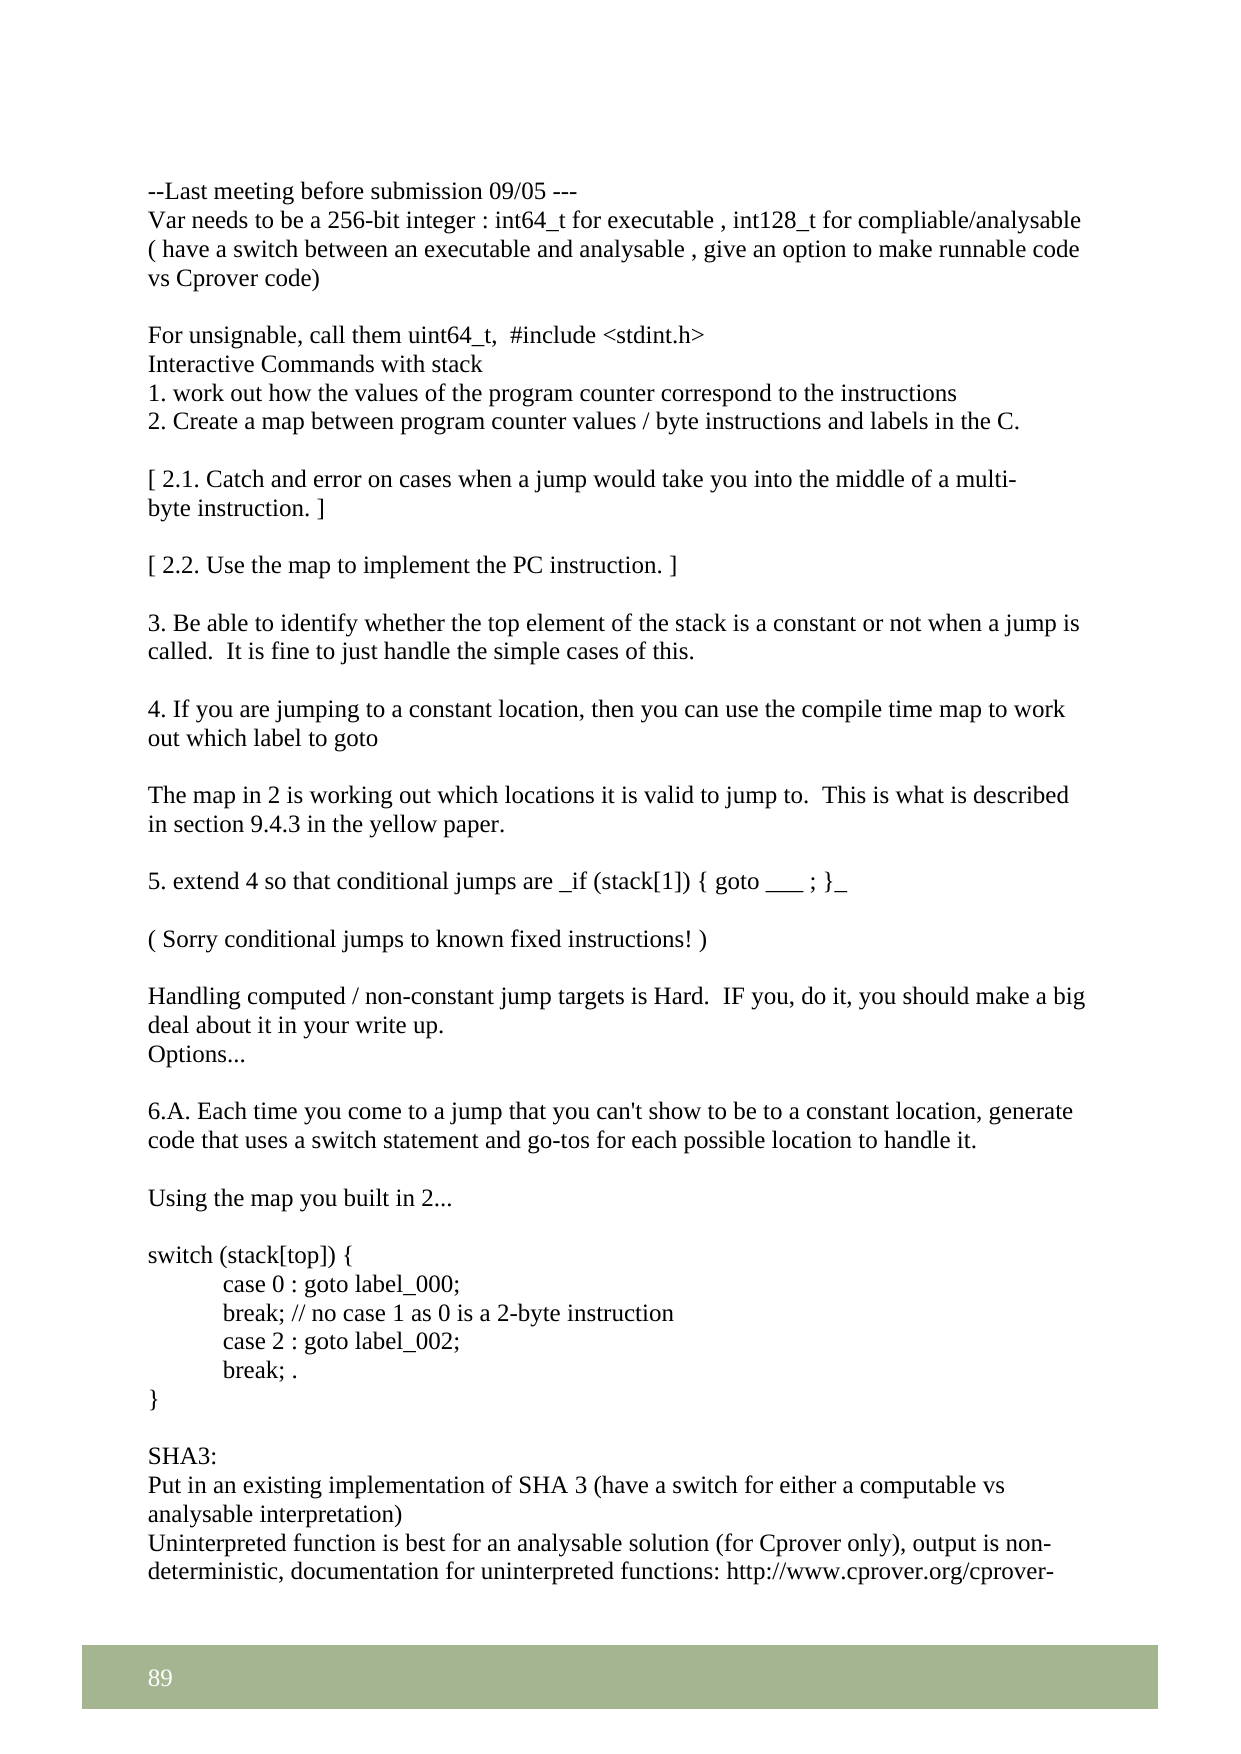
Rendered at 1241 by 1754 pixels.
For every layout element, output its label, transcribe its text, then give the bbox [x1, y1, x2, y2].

text [ 2.2. Use the map to implement the PC instruction. ] [148, 550, 1092, 579]
text [ 2.1. Catch and error on cases when a jump would take you into the middle of a multi-byte instruction. ] [148, 464, 1092, 521]
text 4. If you are jumping to a constant location, then you can use the compile time map to work out which label to goto [148, 694, 1092, 751]
text ( Sorry conditional jumps to known fixed instructions! ) [148, 924, 1092, 953]
text Var needs to be a 256-bit integer : int64_t for executable , int128_t for compliable/analysable ( have a switch between an executable and analysable , give an option to make runnable code vs Cprover code) [148, 205, 1092, 291]
text case 0 : goto label_000; [148, 1269, 1092, 1298]
text Interactive Commands with stack [148, 349, 1092, 378]
text For unsignable, call them uint64_t, #include <stdint.h> [148, 320, 1092, 349]
text 2. Create a map between program counter values / byte instructions and labels in the C. [148, 406, 1092, 435]
text 5. extend 4 so that conditional jumps are _if (stack[1]) { goto ___ ; }_ [148, 866, 1092, 895]
text case 2 : goto label_002; [148, 1326, 1092, 1355]
text 3. Be able to identify whether the top element of the stack is a constant or not when a jump is called. It is fine to just handle the simple cases of this. [148, 608, 1092, 665]
text SHA3: [148, 1441, 1092, 1470]
text 1. work out how the values of the program counter correspond to the instructions [148, 378, 1092, 406]
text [148, 1528, 1092, 1585]
text break; // no case 1 as 0 is a 2-byte instruction [148, 1298, 1092, 1326]
text Put in an existing implementation of SHA 3 (have a switch for either a computable vs analysable interpretation) [148, 1470, 1092, 1528]
text 6.A. Each time you come to a jump that you can't show to be to a constant location, generate code that uses a switch statement and go-tos for each possible location to handle it. [148, 1096, 1092, 1154]
text Options... [148, 1039, 1092, 1068]
text --Last meeting before submission 09/05 --- [148, 176, 1092, 205]
text Handling computed / non-constant jump targets is Hard. IF you, do it, you should make a big deal about it in your write up. [148, 981, 1092, 1039]
text } [148, 1384, 1092, 1413]
text break; . [148, 1355, 1092, 1384]
text The map in 2 is working out which locations it is valid to jump to. This is what is described in section 9.4.3 in the yellow paper. [148, 780, 1092, 838]
text Using the map you built in 2... [148, 1183, 1092, 1211]
text switch (stack[top]) { [148, 1240, 1092, 1269]
